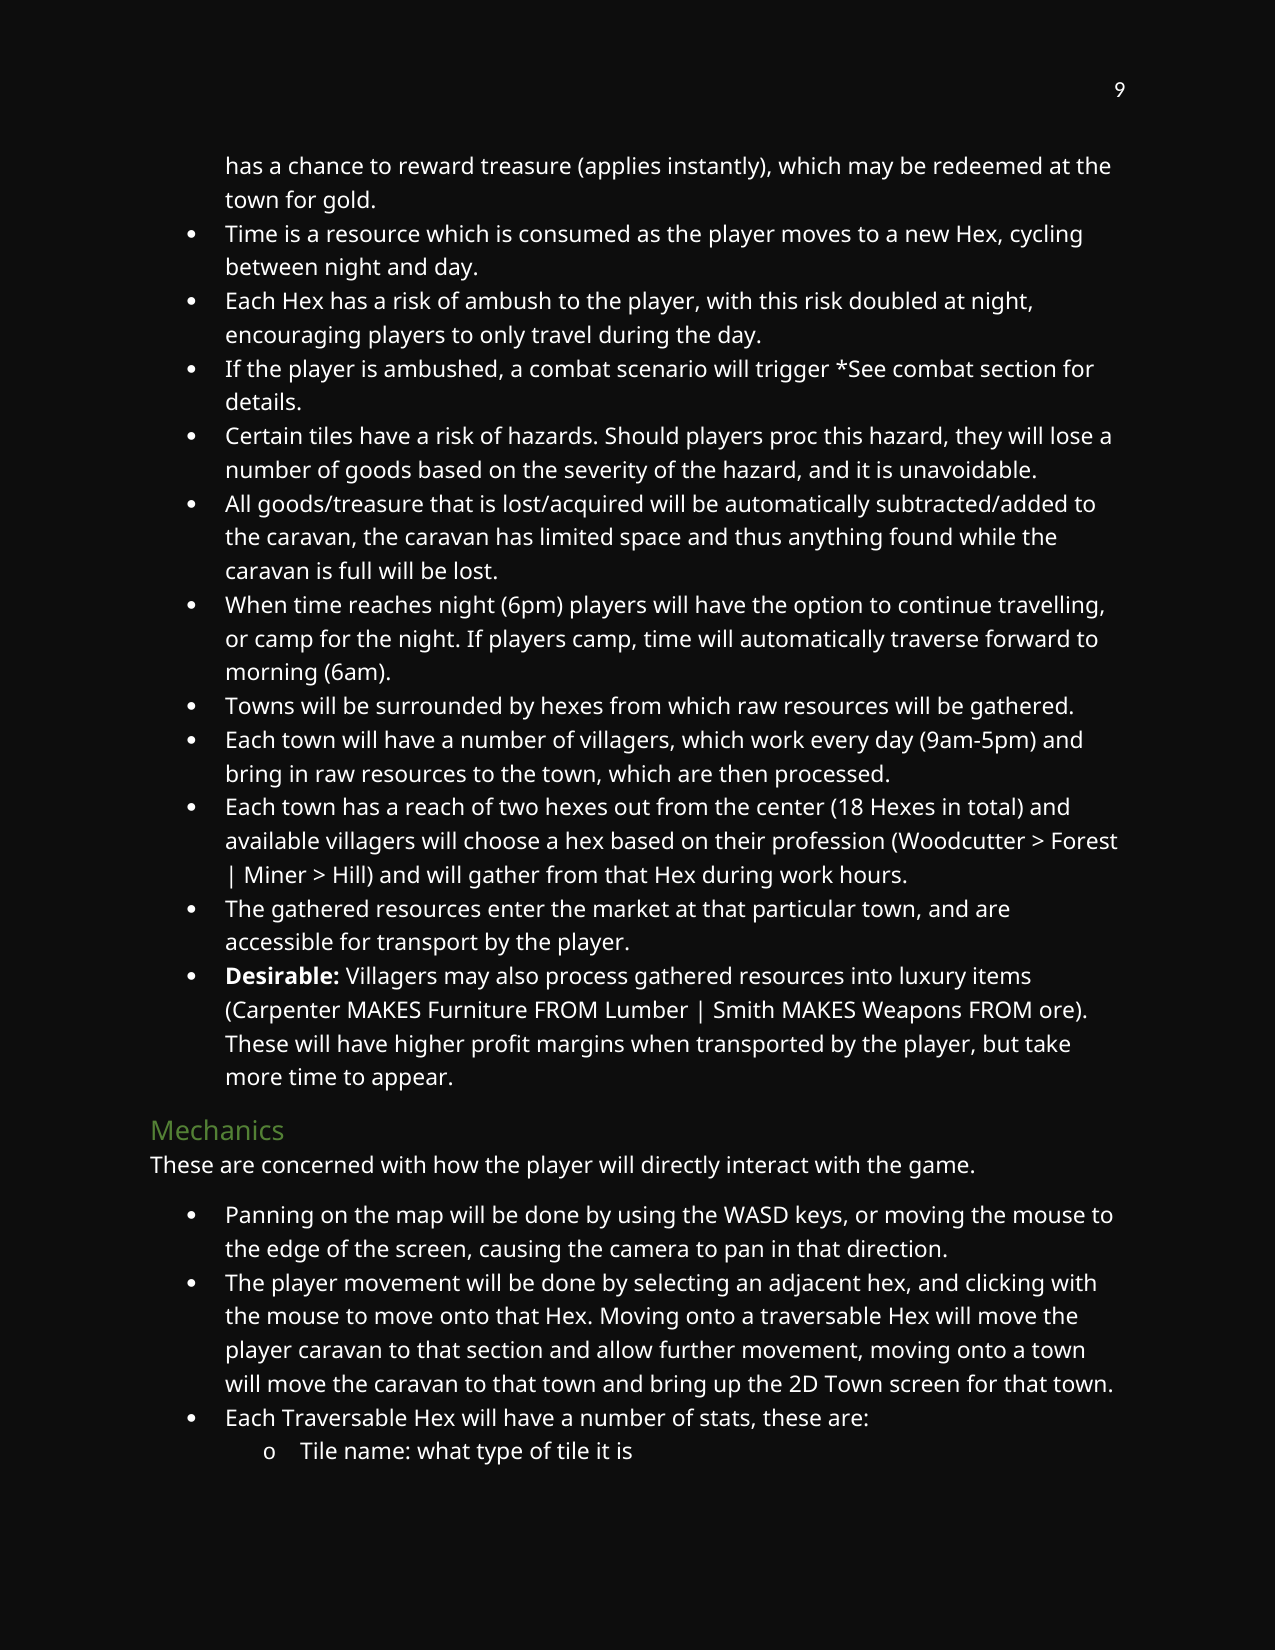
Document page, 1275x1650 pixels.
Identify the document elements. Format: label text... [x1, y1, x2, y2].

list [187, 150, 1125, 215]
list Each Traversable Hex will have a number of stats, these are: [187, 1401, 1125, 1433]
list Time is a resource which is consumed as the player moves to a new Hex, cycling between night and day. [187, 217, 1125, 282]
list Panning on the map will be done by using the WASD keys, or moving the mouse to the edge of the screen, causing the camera to pan in that direction. [187, 1199, 1125, 1264]
list Tile name: what type of tile it is [262, 1435, 1125, 1467]
list When time reaches night (6pm) players will have the option to continue travelling, or camp for the night. If players camp, time will automatically traverse forward to morning (6am). [187, 589, 1125, 687]
subtitle Mechanics [150, 1112, 1125, 1148]
text These are concerned with how the player will directly interact with the game. [150, 1148, 1125, 1180]
list Desirable: Villagers may also process gathered resources into luxury items (Carpenter MAKES Furniture FROM Lumber | Smith MAKES Weapons FROM ore). These will have higher profit margins when transported by the player, but take more time to appear. [187, 960, 1125, 1092]
list Certain tiles have a risk of hazards. Should players proc this hazard, they will lose a number of goods based on the severity of the hazard, and it is unavoidable. [187, 420, 1125, 485]
list If the player is ambushed, a combat scenario will trigger *See combat section for details. [187, 352, 1125, 417]
list Towns will be surrounded by hexes from which raw resources will be gathered. [187, 690, 1125, 721]
list Each Hex has a risk of ambush to the player, with this risk doubled at night, encouraging players to only travel during the day. [187, 285, 1125, 350]
list The player movement will be done by selecting an adjacent hex, and clicking with the mouse to move onto that Hex. Moving onto a traversable Hex will move the player caravan to that section and allow further movement, moving onto a town will move the caravan to that town and bring up the 2D Town screen for that town. [187, 1266, 1125, 1399]
list All goods/treasure that is lost/acquired will be automatically subtracted/added to the caravan, the caravan has limited space and thus anything found while the caravan is full will be lost. [187, 487, 1125, 586]
list The gathered resources enter the market at that particular town, and are accessible for transport by the player. [187, 892, 1125, 957]
list Each town will have a number of villagers, which work every day (9am-5pm) and bring in raw resources to the town, which are then processed. [187, 724, 1125, 789]
list Each town has a reach of two hexes out from the center (18 Hexes in total) and available villagers will choose a hex based on their profession (Woodcutter > Forest | Miner > Hill) and will gather from that Hex during work hours. [187, 791, 1125, 890]
